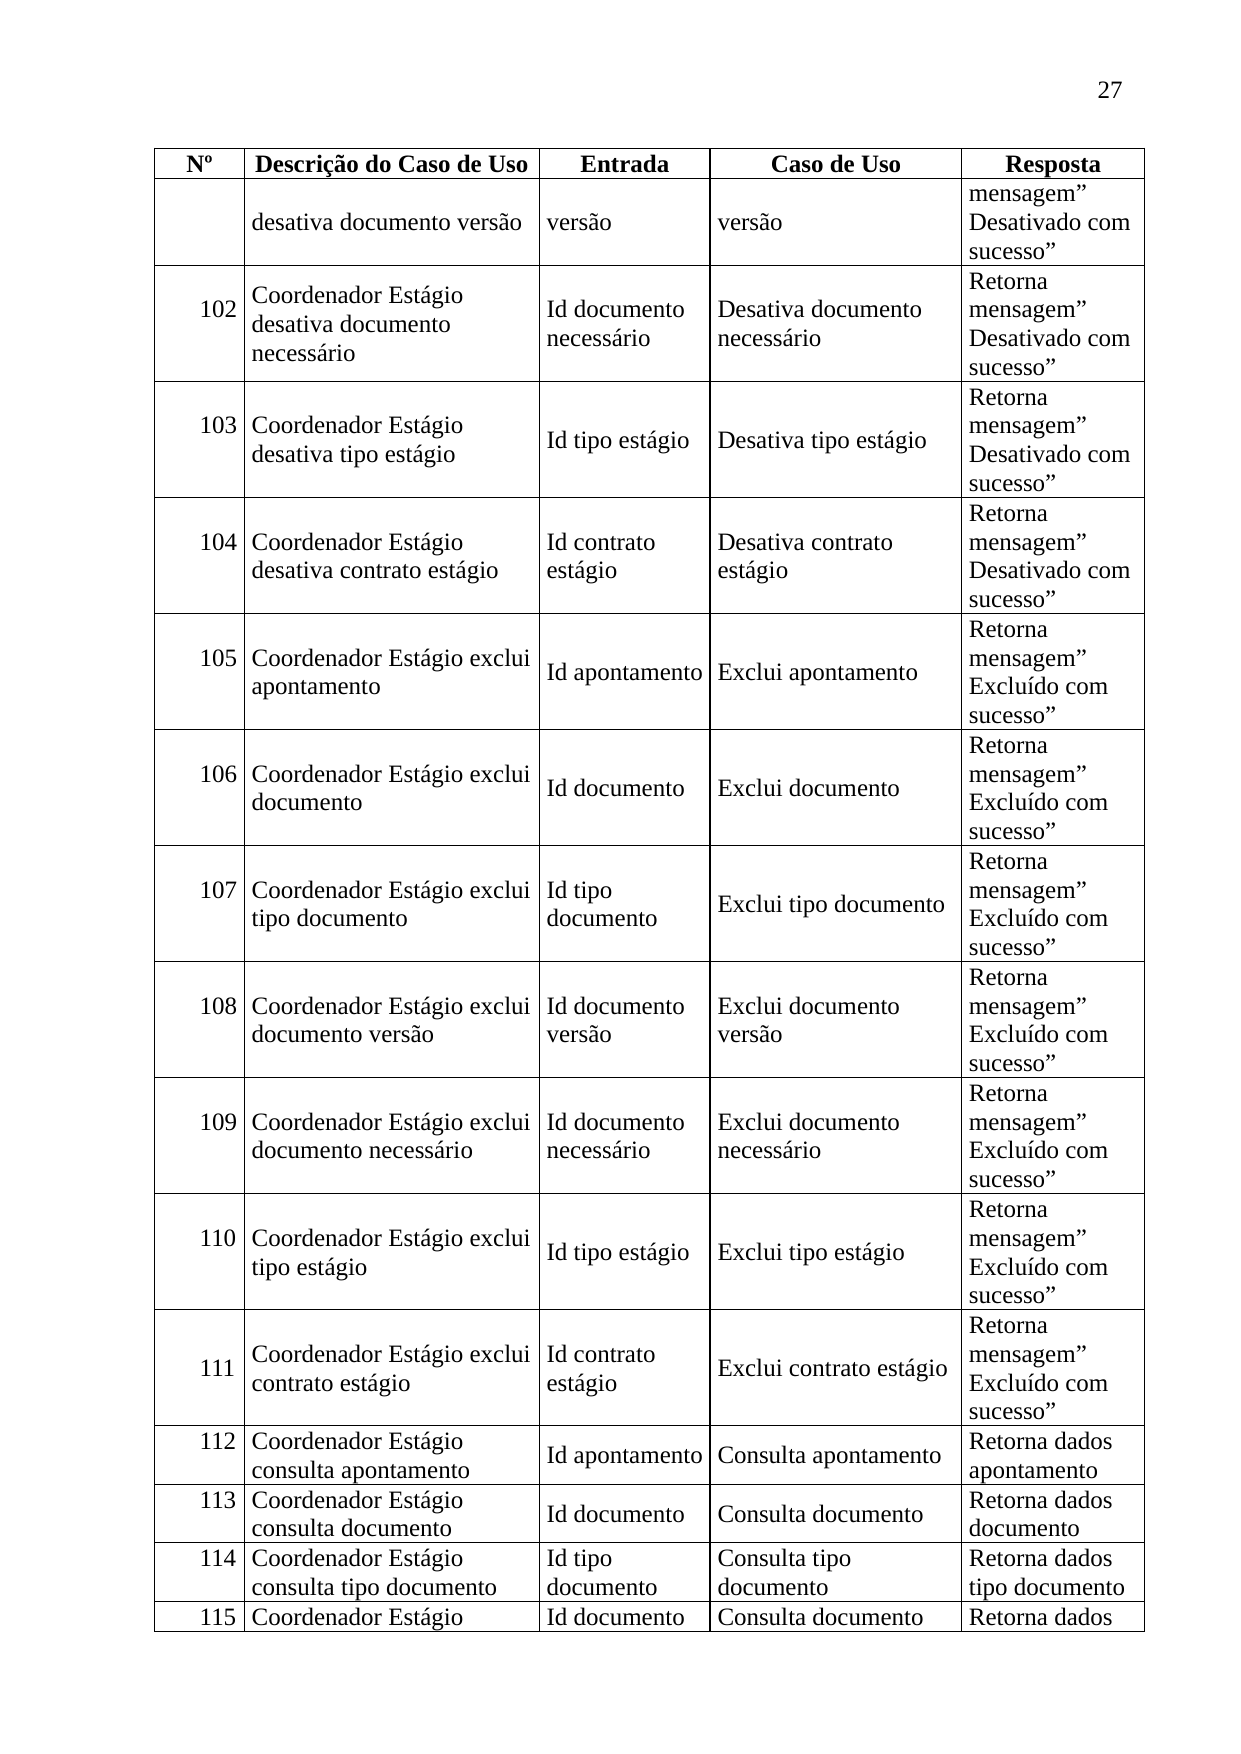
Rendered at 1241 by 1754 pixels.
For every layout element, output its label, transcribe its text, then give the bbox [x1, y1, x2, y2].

table_cell Coordenador Estágio desativa documento necessário [245, 266, 539, 381]
table_cell [155, 730, 244, 845]
table_cell [155, 1485, 244, 1542]
table_cell [155, 266, 244, 381]
table_cell [155, 1602, 244, 1631]
table_cell Coordenador Estágio exclui tipo documento [245, 846, 539, 961]
table_cell [155, 962, 244, 1077]
table_cell Desativa documento versão [711, 179, 961, 265]
table_cell Coordenador Estágio exclui tipo estágio [245, 1194, 539, 1309]
table_header Descrição do Caso de Uso [245, 149, 539, 177]
table_cell Retorna mensagem” Desativado com sucesso” [962, 498, 1144, 613]
table_cell Retorna dados tipo documento [962, 1543, 1144, 1601]
table_cell Retorna mensagem” Excluído com sucesso” [962, 962, 1144, 1077]
table_cell Retorna mensagem” Excluído com sucesso” [962, 1078, 1144, 1193]
table_cell Id documento necessário [540, 266, 709, 381]
table_cell Consulta apontamento [711, 1426, 961, 1484]
table_cell Exclui documento necessário [711, 1078, 961, 1193]
table_cell Coordenador Estágio consulta apontamento [245, 1426, 539, 1484]
table_cell Retorna mensagem” Excluído com sucesso” [962, 730, 1144, 845]
table_cell Desativa contrato estágio [711, 498, 961, 613]
table_cell Id tipo documento [540, 846, 709, 961]
table_cell Id tipo estágio [540, 382, 709, 497]
table_cell [155, 1194, 244, 1309]
table_cell Exclui apontamento [711, 614, 961, 729]
table_cell [155, 614, 244, 729]
table_cell Id contrato estágio [540, 1310, 709, 1425]
table_cell Id tipo documento [540, 1543, 709, 1601]
table_cell Coordenador Estágio desativa tipo estágio [245, 382, 539, 497]
table_cell Coordenador Estágio desativa contrato estágio [245, 498, 539, 613]
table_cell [245, 1602, 539, 1631]
table_cell Coordenador Estágio exclui apontamento [245, 614, 539, 729]
table_cell Consulta documento [711, 1485, 961, 1542]
table_cell Coordenador Estágio consulta tipo documento [245, 1543, 539, 1601]
table_cell Retorna dados apontamento [962, 1426, 1144, 1484]
table_cell Consulta documento versão [711, 1602, 961, 1631]
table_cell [962, 179, 1144, 265]
table_header Caso de Uso [711, 149, 961, 177]
table_cell Coordenador Estágio exclui documento [245, 730, 539, 845]
table_cell Coordenador Estágio exclui documento necessário [245, 1078, 539, 1193]
table_cell Retorna mensagem” Desativado com sucesso” [962, 382, 1144, 497]
table_cell Id documento necessário [540, 1078, 709, 1193]
table_cell Retorna dados documento [962, 1485, 1144, 1542]
table_cell Id tipo estágio [540, 1194, 709, 1309]
table_cell [155, 382, 244, 497]
table_cell Exclui documento versão [711, 962, 961, 1077]
table_header Resposta [962, 149, 1144, 177]
table_cell Id documento versão [540, 962, 709, 1077]
table_cell Id documento [540, 1485, 709, 1542]
table_cell Retorna mensagem” Excluído com sucesso” [962, 1194, 1144, 1309]
table_cell [155, 846, 244, 961]
table_cell [155, 179, 244, 265]
table_cell Retorna mensagem” Excluído com sucesso” [962, 846, 1144, 961]
table_cell Coordenador Estágio exclui contrato estágio [245, 1310, 539, 1425]
table_cell Retorna dados documento versão [962, 1602, 1144, 1631]
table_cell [245, 179, 539, 265]
table_cell [155, 498, 244, 613]
table_cell Retorna mensagem” Desativado com sucesso” [962, 266, 1144, 381]
table_header Nº [155, 149, 244, 177]
table_cell Desativa tipo estágio [711, 382, 961, 497]
table_cell Id documento [540, 730, 709, 845]
table_cell Retorna mensagem” Excluído com sucesso” [962, 614, 1144, 729]
table_cell [155, 1078, 244, 1193]
table_cell Retorna mensagem” Excluído com sucesso” [962, 1310, 1144, 1425]
table_header Entrada [540, 149, 709, 177]
table_cell Desativa documento necessário [711, 266, 961, 381]
table_cell Coordenador Estágio consulta documento [245, 1485, 539, 1542]
table_cell Coordenador Estágio exclui documento versão [245, 962, 539, 1077]
table_cell Consulta tipo documento [711, 1543, 961, 1601]
table_cell Exclui contrato estágio [711, 1310, 961, 1425]
table_cell Id documento versão [540, 179, 709, 265]
table_cell Id contrato estágio [540, 498, 709, 613]
table_cell Id documento versão [540, 1602, 709, 1631]
table_cell [155, 1310, 244, 1425]
table_cell [155, 1543, 244, 1601]
table_cell Exclui tipo documento [711, 846, 961, 961]
table_cell Id apontamento [540, 614, 709, 729]
table_cell Exclui tipo estágio [711, 1194, 961, 1309]
table_cell [155, 1426, 244, 1484]
table_cell Exclui documento [711, 730, 961, 845]
table_cell Id apontamento [540, 1426, 709, 1484]
